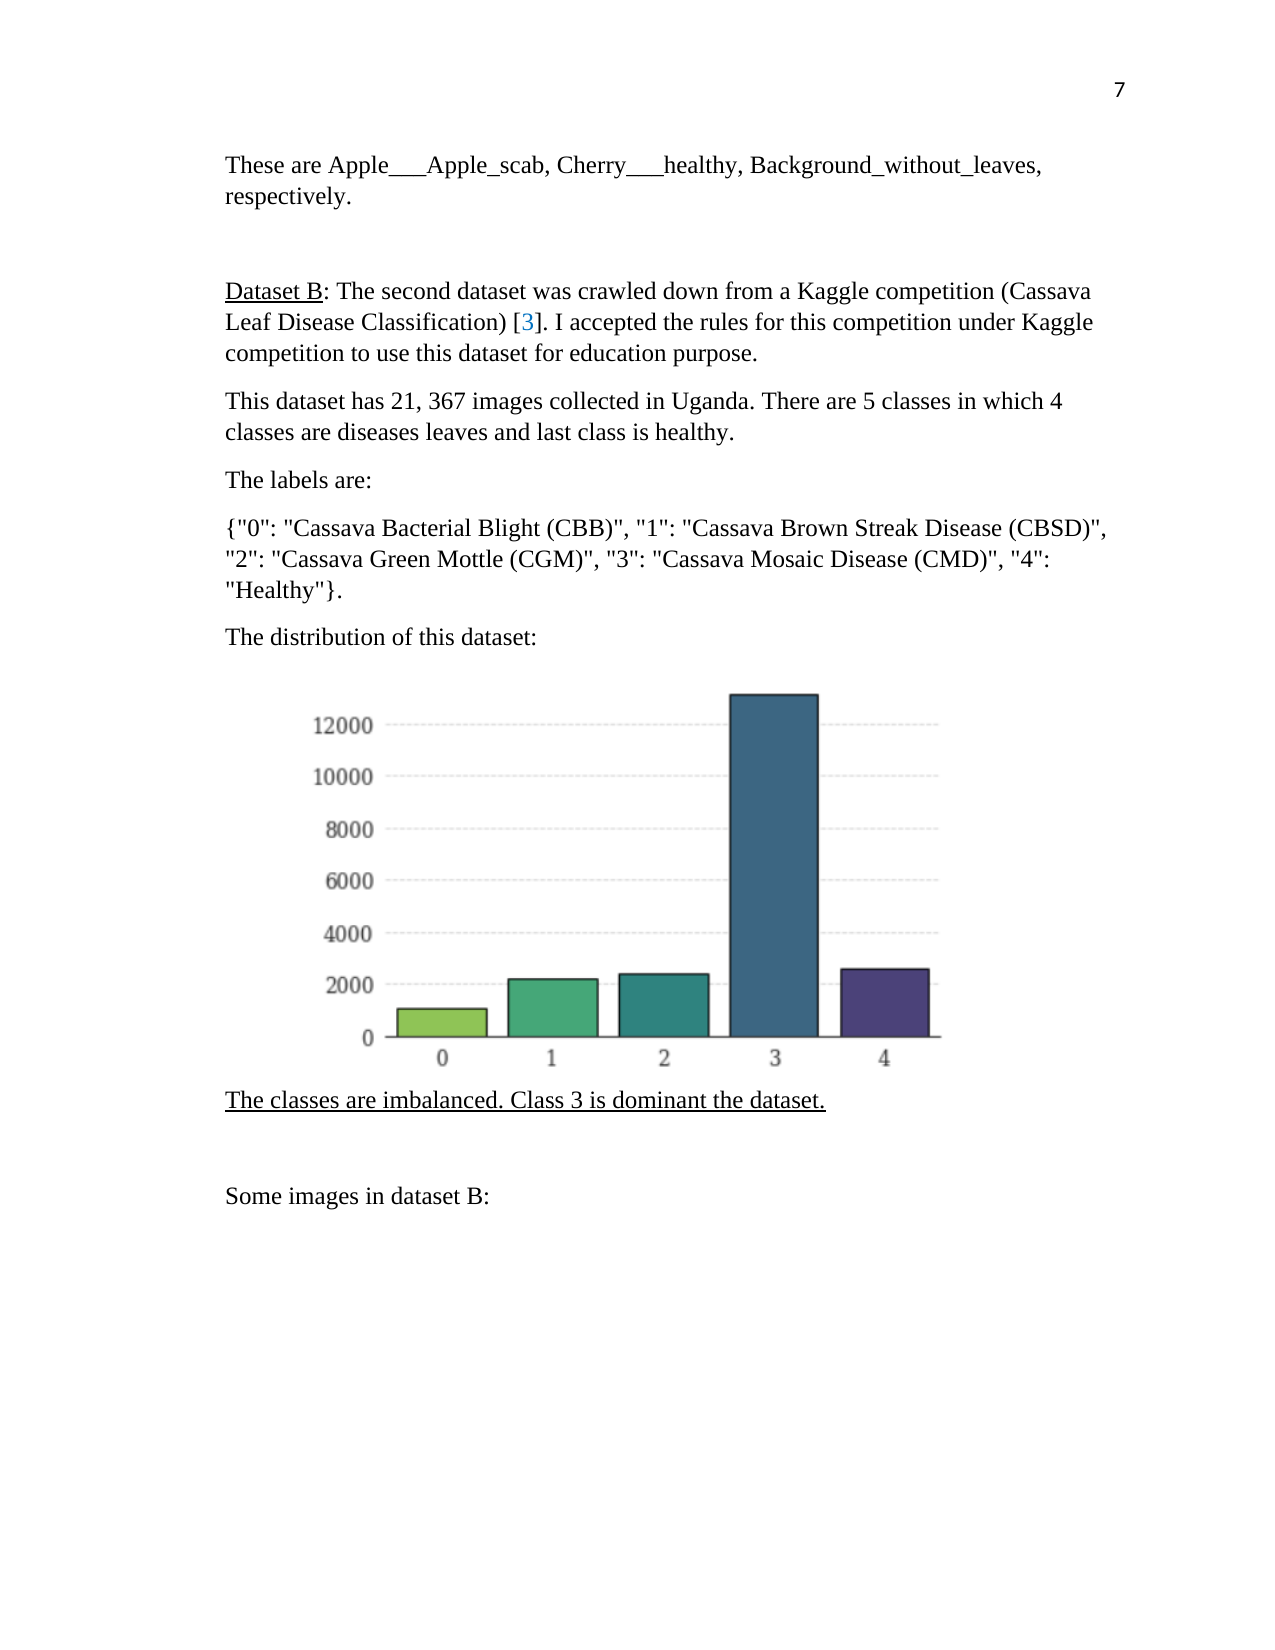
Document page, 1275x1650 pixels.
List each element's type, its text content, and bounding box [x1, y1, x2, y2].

text These are Apple___Apple_scab, Cherry___healthy, Background_without_leaves, respectively. [225, 150, 1125, 210]
text The distribution of this dataset: [225, 622, 1125, 651]
text Some images in dataset B: [225, 1181, 1125, 1209]
text This dataset has 21, 367 images collected in Uganda. There are 5 classes in which 4 classes are diseases leaves and last class is healthy. [225, 386, 1125, 446]
text The classes are imbalanced. Class 3 is dominant the dataset. [225, 1085, 1125, 1114]
text The labels are: [225, 465, 1125, 494]
text Dataset B: The second dataset was crawled down from a Kaggle competition (Cassava Leaf Disease Classification) [3]. I accepted the rules for this competition under Kaggle competition to use this dataset for education purpose. [225, 276, 1125, 367]
text {"0": "Cassava Bacterial Blight (CBB)", "1": "Cassava Brown Streak Disease (CBSD)", "2": "Cassava Green Mottle (CGM)", "3": "Cassava Mosaic Disease (CMD)", "4": "Healthy"}. [225, 513, 1125, 603]
